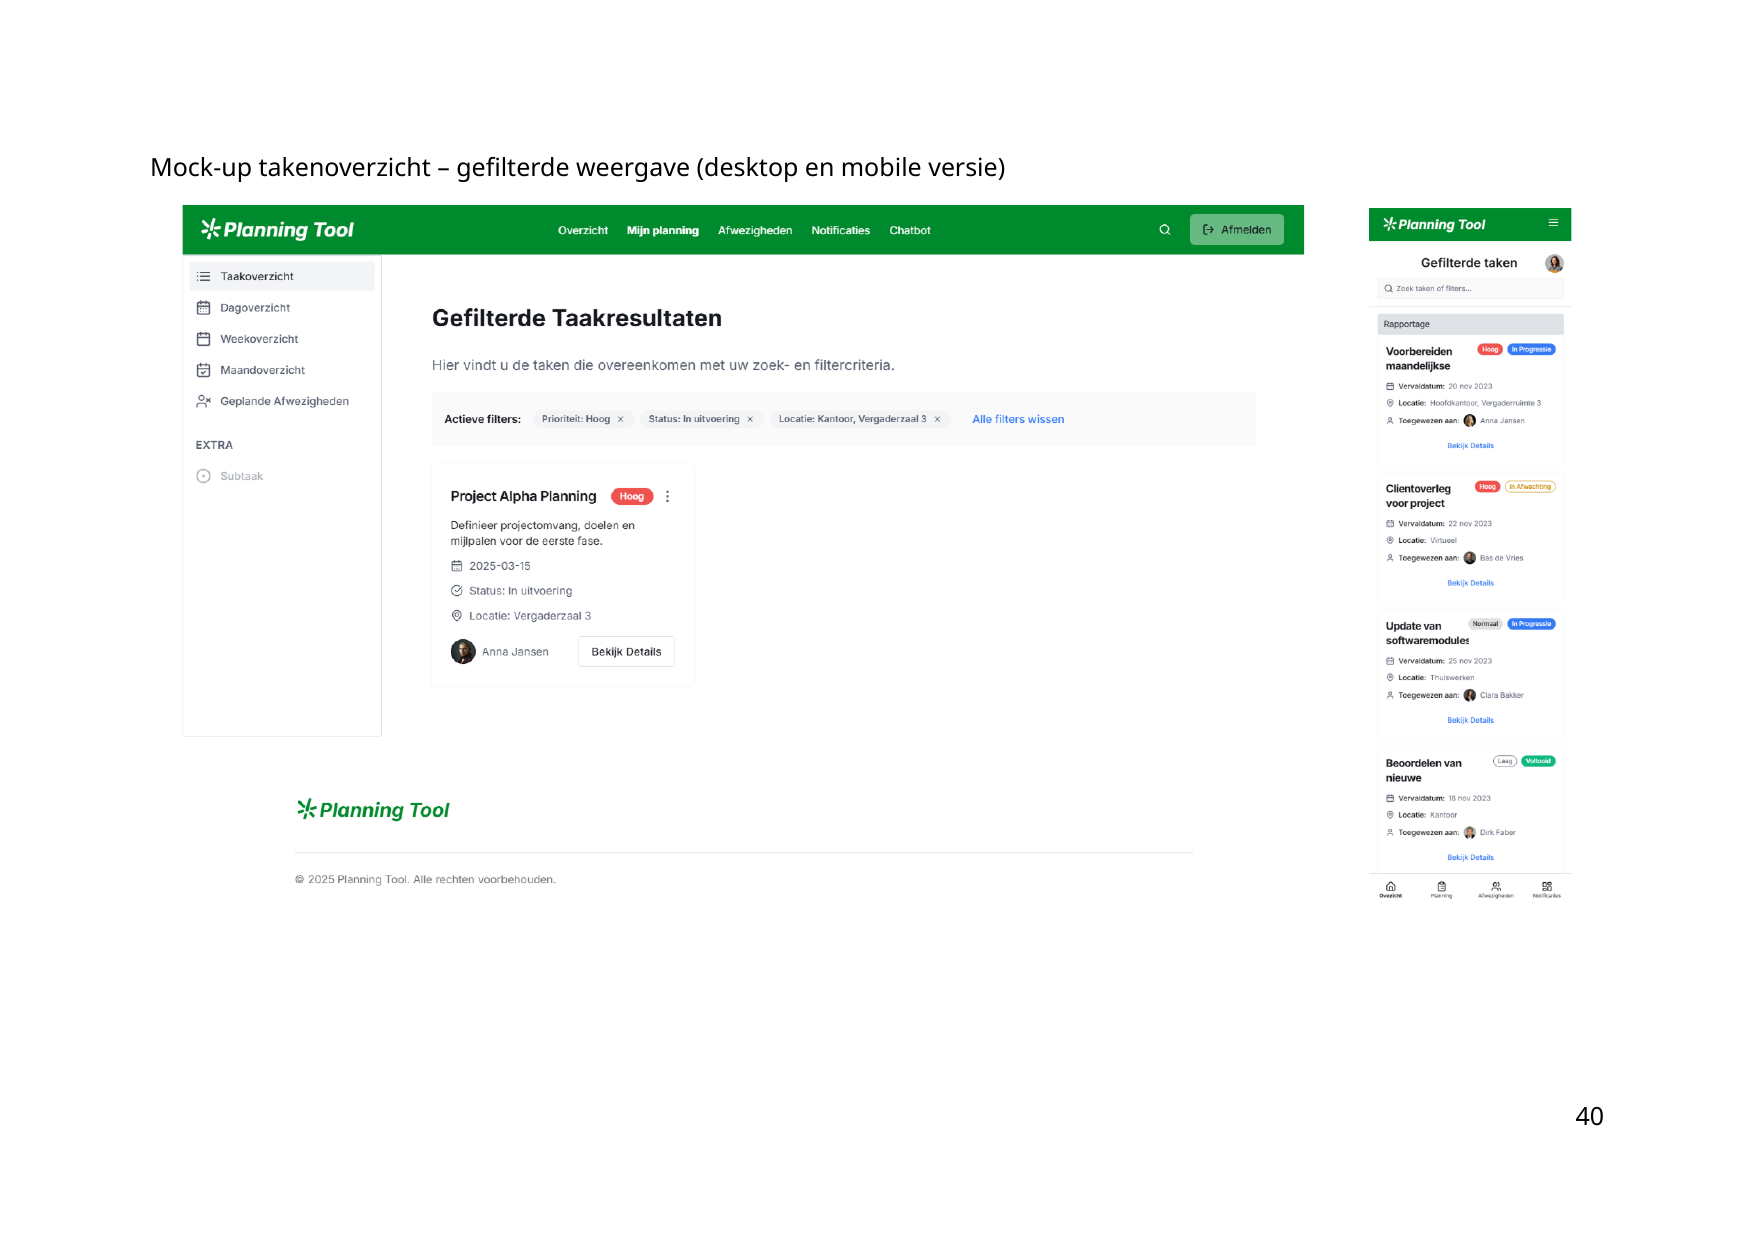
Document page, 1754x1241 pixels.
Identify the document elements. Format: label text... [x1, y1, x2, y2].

text Mock-up takenoverzicht – gefilterde weergave (desktop en mobile versie) [150, 150, 1604, 184]
picture [182, 205, 1305, 907]
picture [1369, 208, 1572, 907]
